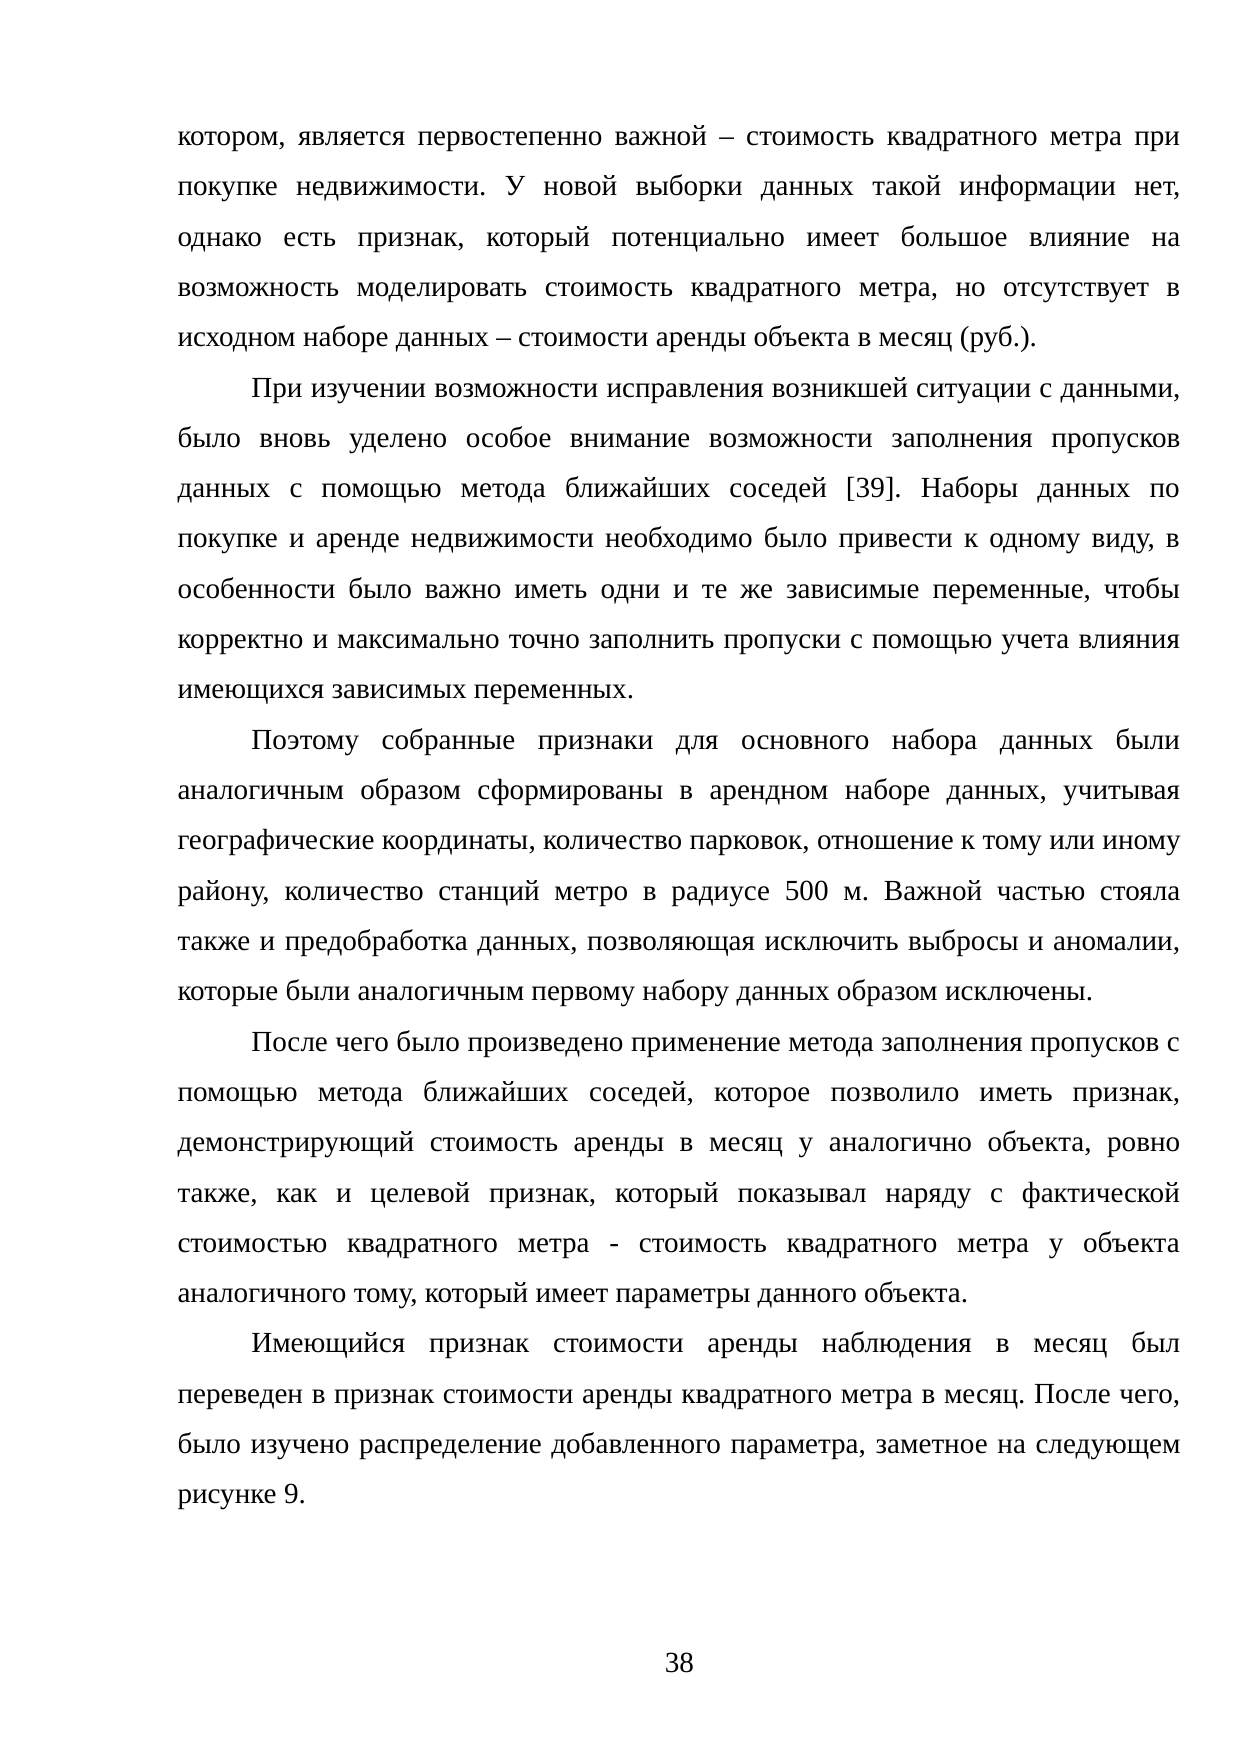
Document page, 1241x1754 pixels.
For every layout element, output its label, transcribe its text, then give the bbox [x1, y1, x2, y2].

text Имеющийся признак стоимости аренды наблюдения в месяц был переведен в признак стоимости аренды квадратного метра в месяц. После чего, было изучено распределение добавленного параметра, заметное на следующем рисунке 9. [177, 1326, 1181, 1510]
text Поэтому собранные признаки для основного набора данных были аналогичным образом сформированы в арендном наборе данных, учитывая географические координаты, количество парковок, отношение к тому или иному району, количество станций метро в радиусе 500 м. Важной частью стояла также и предобработка данных, позволяющая исключить выбросы и аномалии, которые были аналогичным первому набору данных образом исключены. [177, 722, 1181, 1007]
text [177, 118, 1181, 353]
text После чего было произведено применение метода заполнения пропусков с помощью метода ближайших соседей, которое позволило иметь признак, демонстрирующий стоимость аренды в месяц у аналогично объекта, ровно также, как и целевой признак, который показывал наряду с фактической стоимостью квадратного метра - стоимость квадратного метра у объекта аналогичного тому, который имеет параметры данного объекта. [177, 1024, 1181, 1309]
text При изучении возможности исправления возникшей ситуации с данными, было вновь уделено особое внимание возможности заполнения пропусков данных с помощью метода ближайших соседей [39]. Наборы данных по покупке и аренде недвижимости необходимо было привести к одному виду, в особенности было важно иметь одни и те же зависимые переменные, чтобы корректно и максимально точно заполнить пропуски с помощью учета влияния имеющихся зависимых переменных. [177, 370, 1181, 705]
